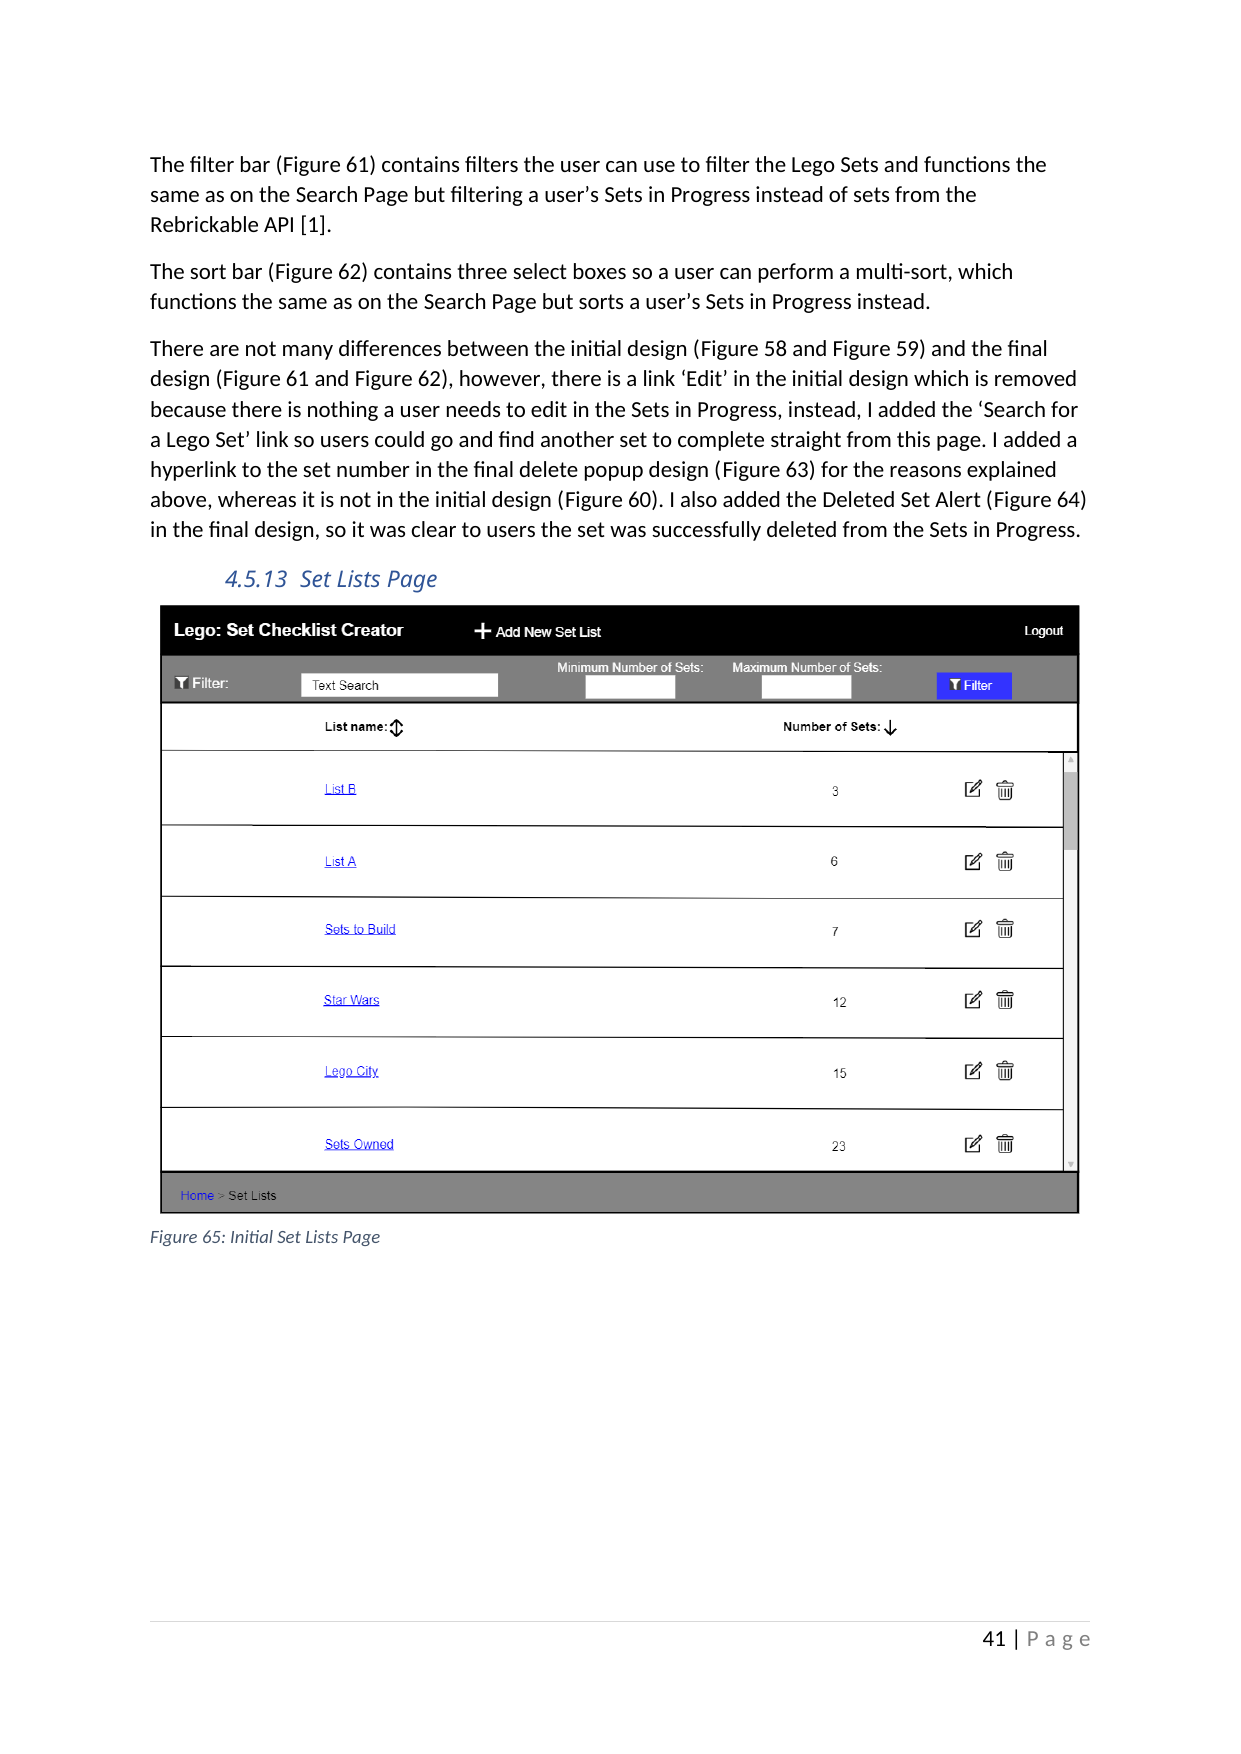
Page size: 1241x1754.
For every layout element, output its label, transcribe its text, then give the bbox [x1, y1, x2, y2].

subtitle Set Lists Page [225, 562, 1090, 594]
picture [150, 596, 1091, 1223]
text There are not many differences between the initial design (Figure 58 and Figure 59) and the final design (Figure 61 and Figure 62), however, there is a link ‘Edit’ in the initial design which is removed because there is nothing a user needs to edit in the Sets in Progress, instead, I added the ‘Search for a Lego Set’ link so users could go and find another set to complete straight from this page. I added a hyperlink to the set number in the final delete popup design (Figure 63) for the reasons explained above, whereas it is not in the initial design (Figure 60). I also added the Deleted Set Alert (Figure 64) in the final design, so it was clear to users the set was successfully deleted from the Sets in Progress. [150, 334, 1090, 544]
text The sort bar (Figure 62) contains three select boxes so a user can perform a multi-sort, which functions the same as on the Search Page but sorts a user’s Sets in Progress instead. [150, 257, 1090, 316]
text The filter bar (Figure 61) contains filters the user can use to filter the Lego Sets and functions the same as on the Search Page but filtering a user’s Sets in Progress instead of sets from the Rebrickable API [1]. [150, 150, 1090, 238]
text Figure 65: Initial Set Lists Page [150, 1225, 1090, 1248]
